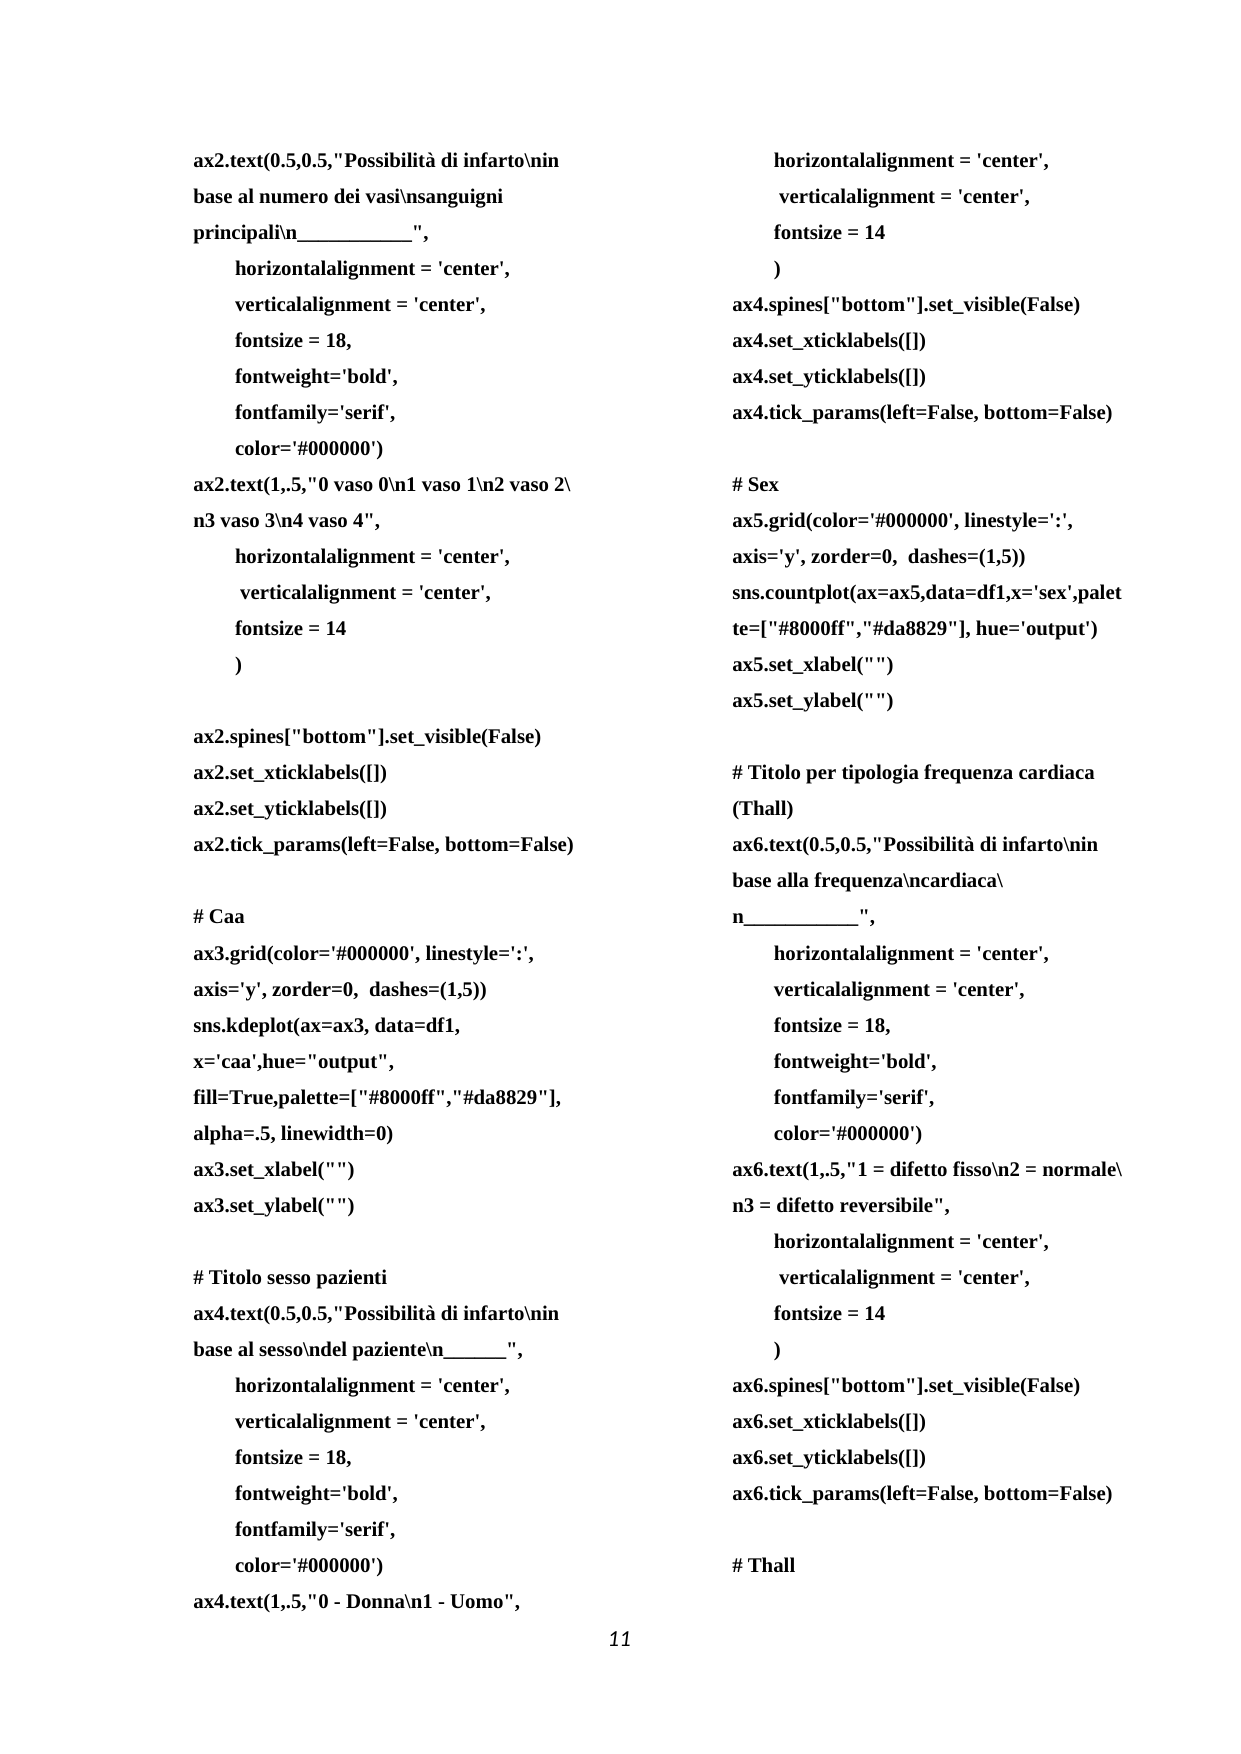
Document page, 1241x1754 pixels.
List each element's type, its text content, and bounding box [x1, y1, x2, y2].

list # Titolo sesso pazienti [193, 1265, 583, 1289]
list horizontalalignment = 'center', [732, 941, 1122, 964]
list horizontalalignment = 'center', [732, 1229, 1122, 1253]
list ax6.set_xticklabels([]) [732, 1409, 1122, 1433]
list ax2.spines["bottom"].set_visible(False) [193, 724, 583, 748]
list ax4.spines["bottom"].set_visible(False) [732, 292, 1122, 316]
list color='#000000') [193, 436, 583, 460]
list ax2.set_yticklabels([]) [193, 796, 583, 820]
list ax4.set_yticklabels([]) [732, 364, 1122, 388]
list verticalalignment = 'center', [193, 1409, 583, 1433]
list fontsize = 18, [193, 1445, 583, 1469]
list horizontalalignment = 'center', [193, 544, 583, 568]
list # Caa [193, 904, 583, 928]
list sns.countplot(ax=ax5,data=df1,x='sex',palette=["#8000ff","#da8829"], hue='output') [732, 580, 1122, 640]
list ax6.text(1,.5,"1 = difetto fisso\n2 = normale\n3 = difetto reversibile", [732, 1157, 1122, 1217]
list fontsize = 14 [732, 1301, 1122, 1325]
list ax5.set_ylabel("") [732, 688, 1122, 712]
list # Thall [732, 1553, 1122, 1577]
list ax4.tick_params(left=False, bottom=False) [732, 400, 1122, 424]
list ax4.text(1,.5,"0 - Donna\n1 - Uomo", [193, 1589, 583, 1613]
list fontsize = 14 [193, 616, 583, 640]
list color='#000000') [193, 1553, 583, 1577]
list ax3.grid(color='#000000', linestyle=':', axis='y', zorder=0, dashes=(1,5)) [193, 941, 583, 1001]
list ax6.set_yticklabels([]) [732, 1445, 1122, 1469]
list ax3.set_xlabel("") [193, 1157, 583, 1181]
list fontsize = 14 [732, 220, 1122, 244]
list ax6.tick_params(left=False, bottom=False) [732, 1481, 1122, 1505]
list color='#000000') [732, 1121, 1122, 1145]
list fontweight='bold', [193, 364, 583, 388]
list ax4.set_xticklabels([]) [732, 328, 1122, 352]
list # Sex [732, 472, 1122, 496]
list sns.kdeplot(ax=ax3, data=df1, x='caa',hue="output", fill=True,palette=["#8000ff","#da8829"], alpha=.5, linewidth=0) [193, 1013, 583, 1145]
list ax6.text(0.5,0.5,"Possibilità di infarto\nin base alla frequenza\ncardiaca\n___________", [732, 832, 1122, 928]
list ax2.tick_params(left=False, bottom=False) [193, 832, 583, 856]
list ) [732, 256, 1122, 280]
list ax5.set_xlabel("") [732, 652, 1122, 676]
list fontfamily='serif', [193, 1517, 583, 1541]
list ax2.set_xticklabels([]) [193, 760, 583, 784]
list ax4.text(0.5,0.5,"Possibilità di infarto\nin base al sesso\ndel paziente\n______", [193, 1301, 583, 1361]
list verticalalignment = 'center', [732, 977, 1122, 1001]
list fontweight='bold', [732, 1049, 1122, 1073]
list ) [732, 1337, 1122, 1361]
list verticalalignment = 'center', [193, 580, 583, 604]
list fontweight='bold', [193, 1481, 583, 1505]
list ax3.set_ylabel("") [193, 1193, 583, 1217]
list ax6.spines["bottom"].set_visible(False) [732, 1373, 1122, 1397]
list horizontalalignment = 'center', [193, 1373, 583, 1397]
list ) [193, 652, 583, 676]
list verticalalignment = 'center', [732, 184, 1122, 208]
list ax2.text(0.5,0.5,"Possibilità di infarto\nin base al numero dei vasi\nsanguigni principali\n___________", [193, 148, 583, 244]
list verticalalignment = 'center', [193, 292, 583, 316]
list fontsize = 18, [732, 1013, 1122, 1037]
list fontfamily='serif', [732, 1085, 1122, 1109]
list ax5.grid(color='#000000', linestyle=':', axis='y', zorder=0, dashes=(1,5)) [732, 508, 1122, 568]
list fontsize = 18, [193, 328, 583, 352]
list ax2.text(1,.5,"0 vaso 0\n1 vaso 1\n2 vaso 2\n3 vaso 3\n4 vaso 4", [193, 472, 583, 532]
list fontfamily='serif', [193, 400, 583, 424]
list horizontalalignment = 'center', [193, 256, 583, 280]
list horizontalalignment = 'center', [732, 148, 1122, 172]
list # Titolo per tipologia frequenza cardiaca (Thall) [732, 760, 1122, 820]
list verticalalignment = 'center', [732, 1265, 1122, 1289]
